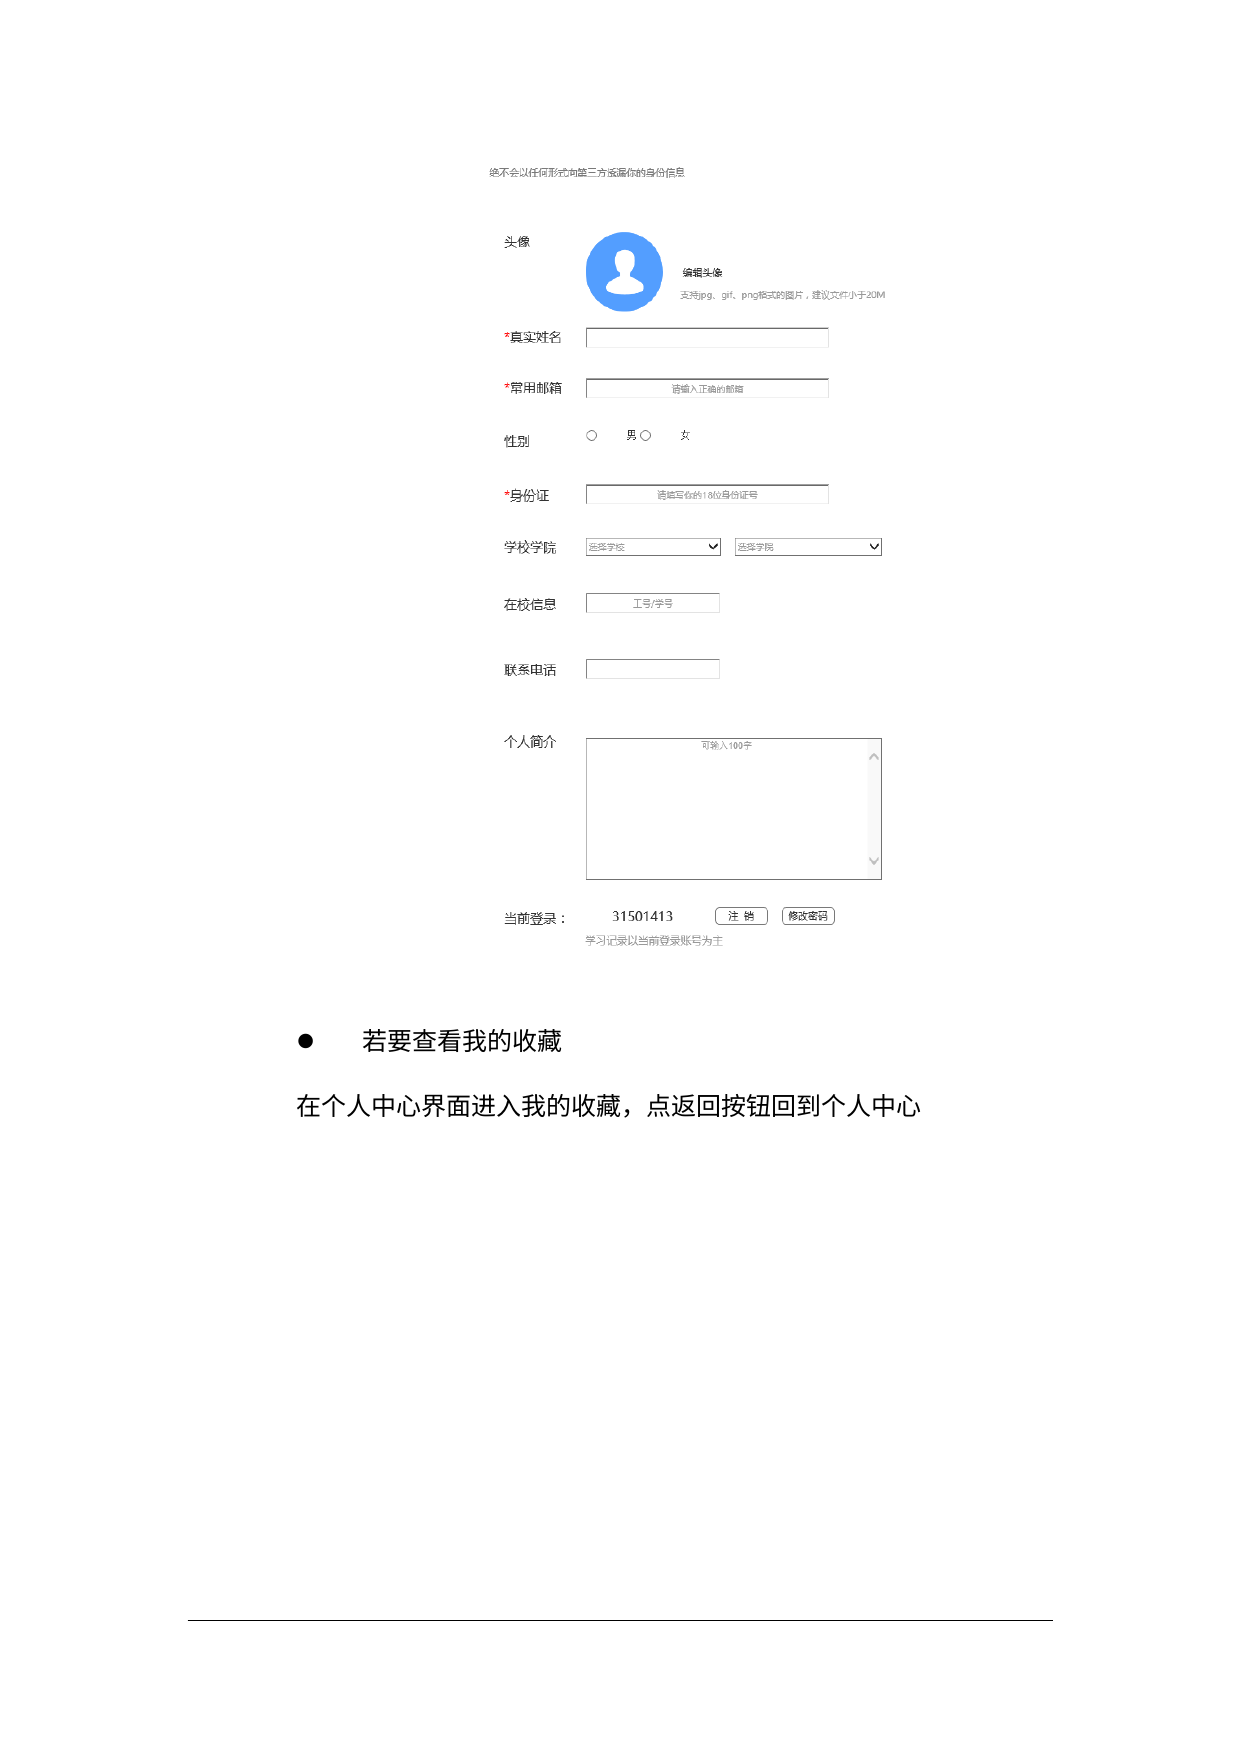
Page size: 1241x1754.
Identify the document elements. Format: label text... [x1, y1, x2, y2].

text 在个人中心界面进入我的收藏，点返回按钮回到个人中心 [187, 1072, 1053, 1137]
picture [296, 162, 1184, 951]
subtitle 若要查看我的收藏 [187, 1007, 1053, 1072]
